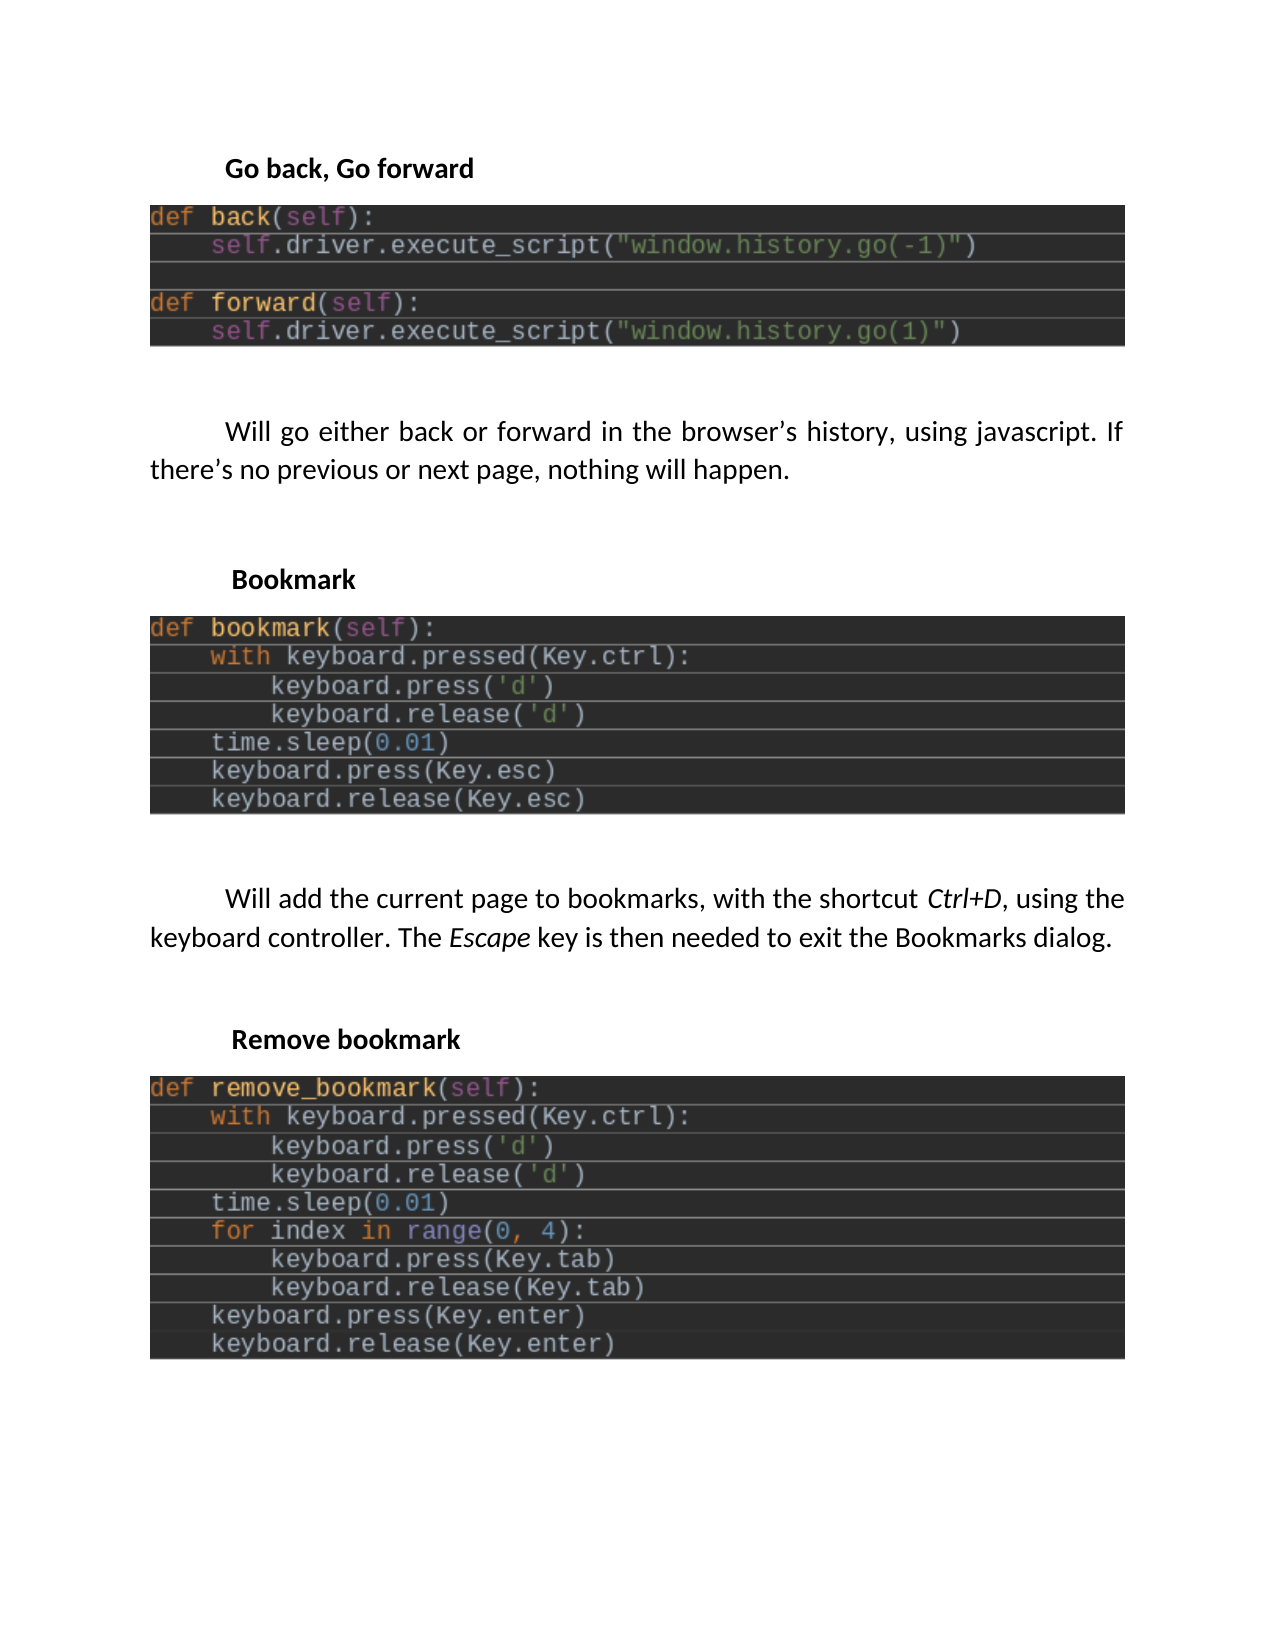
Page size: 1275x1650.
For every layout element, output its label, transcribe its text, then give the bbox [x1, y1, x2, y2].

text Go back, Go forward [187, 150, 1125, 186]
text Will go either back or forward in the browser’s history, using javascript. If there’s no previous or next page, nothing will happen. [150, 413, 1125, 487]
text Bookmark [187, 561, 1125, 597]
text Remove bookmark [187, 1021, 1125, 1057]
text Will add the current page to bookmarks, with the shortcut Ctrl+D, using the keyboard controller. The Escape key is then needed to exit the Bookmarks dialog. [150, 880, 1125, 954]
